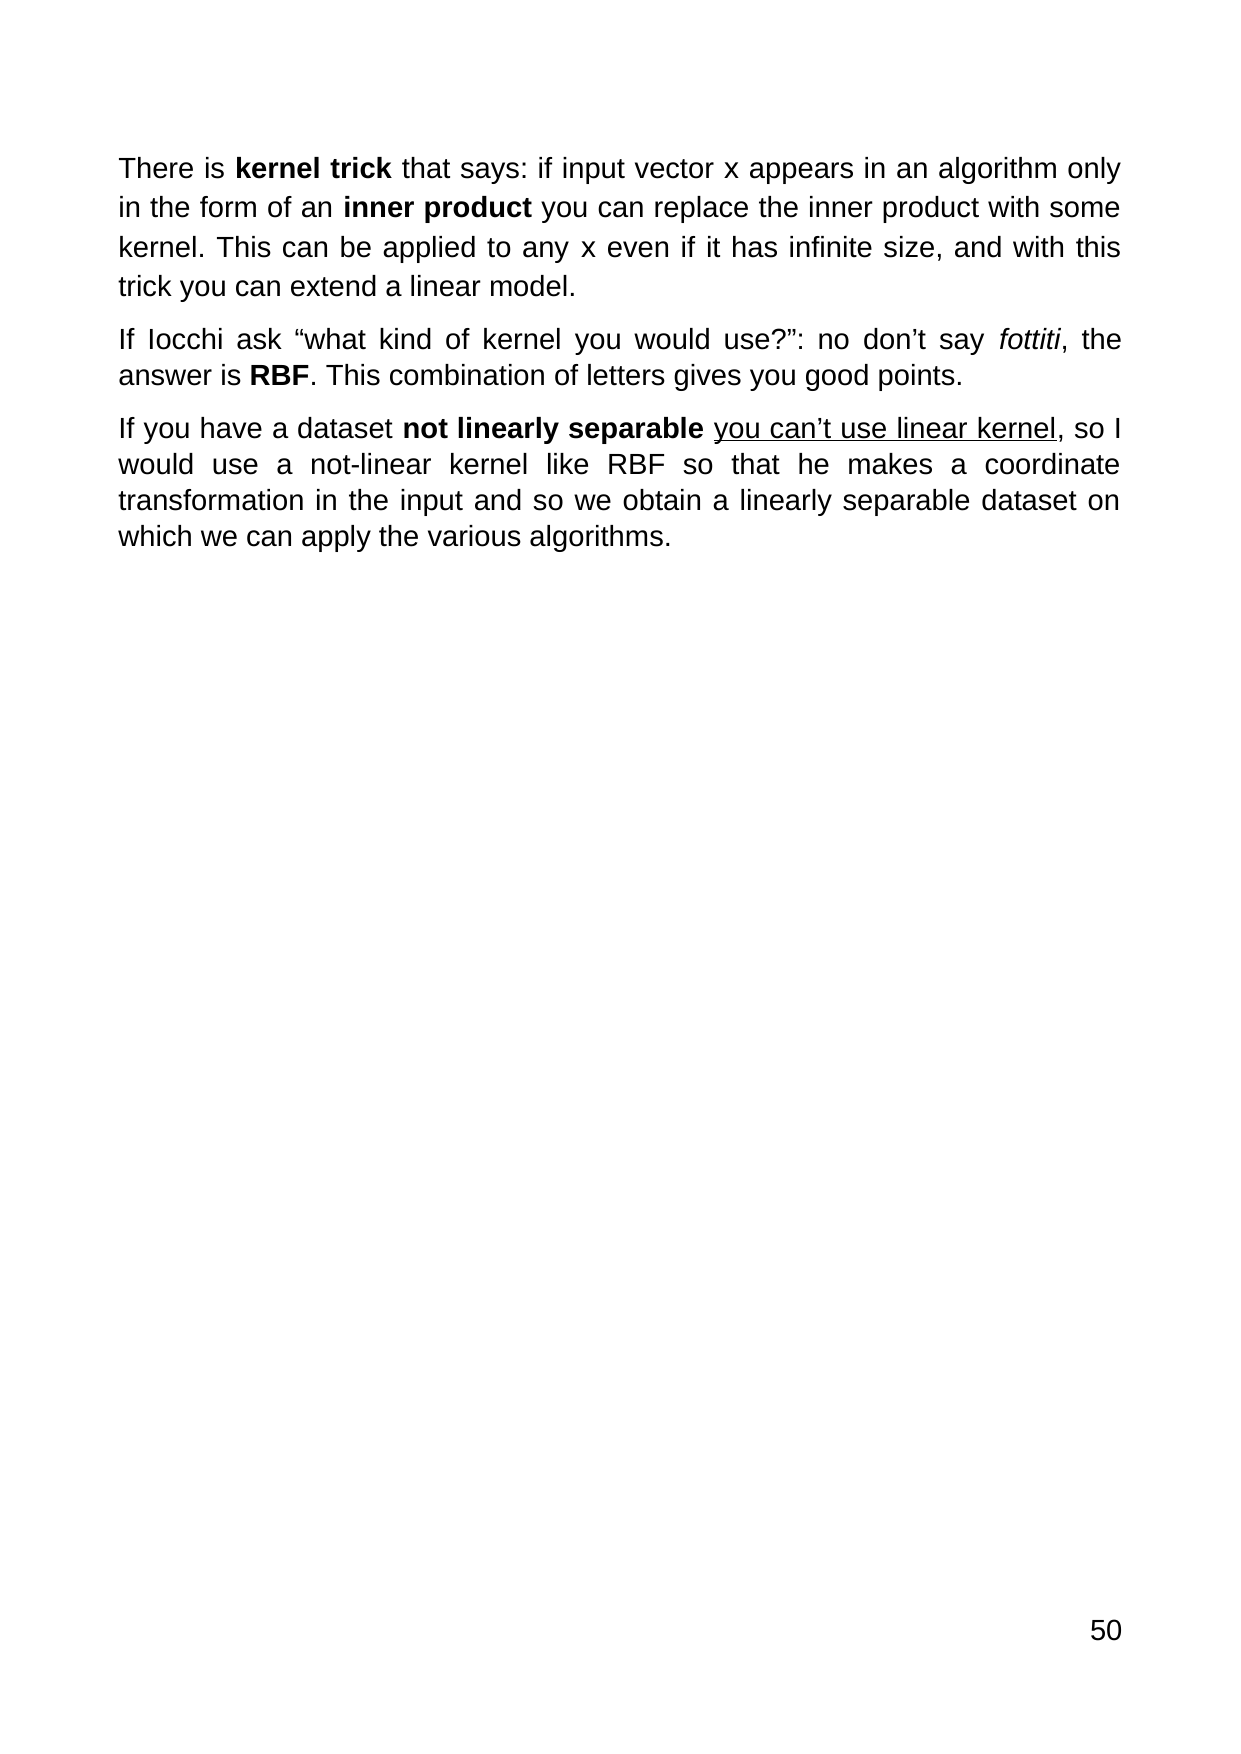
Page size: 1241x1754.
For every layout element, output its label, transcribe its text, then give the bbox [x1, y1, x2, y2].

text If Iocchi ask “what kind of kernel you would use?”: no don’t say fottiti, the answer is RBF. This combination of letters gives you good points. [118, 322, 1122, 391]
text There is kernel trick that says: if input vector x appears in an algorithm only in the form of an inner product you can replace the inner product with some kernel. This can be applied to any x even if it has infinite size, and with this trick you can extend a linear model. [118, 148, 1122, 302]
text If you have a dataset not linearly separable you can’t use linear kernel, so I would use a not-linear kernel like RBF so that he makes a coordinate transformation in the input and so we obtain a linearly separable dataset on which we can apply the various algorithms. [118, 411, 1122, 553]
